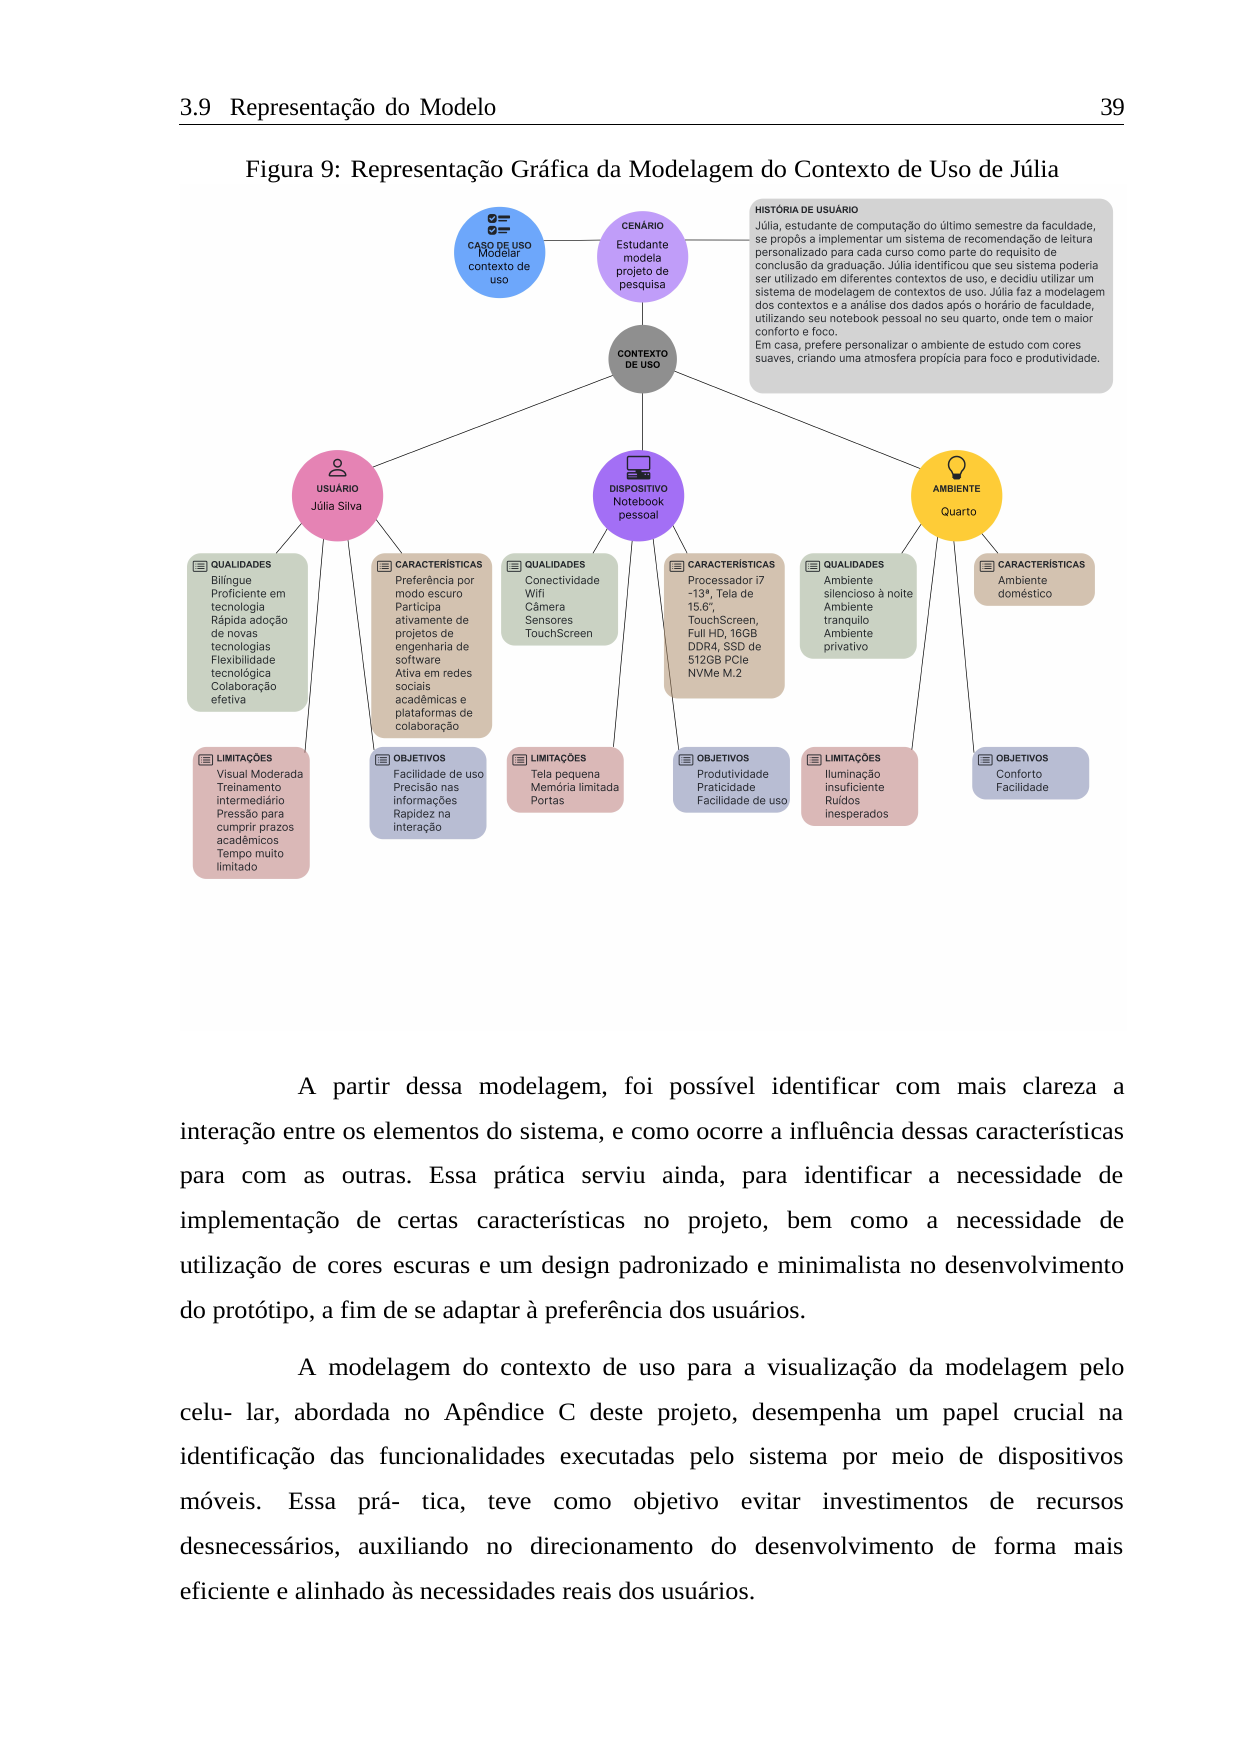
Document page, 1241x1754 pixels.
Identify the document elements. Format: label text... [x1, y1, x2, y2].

text A partir dessa modelagem, foi possível identificar com mais clareza a interação entre os elementos do sistema, e como ocorre a influência dessas características para com as outras. Essa prática serviu ainda, para identificar a necessidade de implementação de certas características no projeto, bem como a necessidade de utilização de cores escuras e um design padronizado e minimalista no desenvolvimento do protótipo, a fim de se adaptar à preferência dos usuários. [179, 1071, 1125, 1324]
text Figura 9: Representação Gráfica da Modelagem do Contexto de Uso de Júlia [195, 154, 1109, 183]
text A modelagem do contexto de uso para a visualização da modelagem pelo celu- lar, abordada no Apêndice C deste projeto, desempenha um papel crucial na identificação das funcionalidades executadas pelo sistema por meio de dispositivos móveis. Essa prá- tica, teve como objetivo evitar investimentos de recursos desnecessários, auxiliando no direcionamento do desenvolvimento de forma mais eficiente e alinhado às necessidades reais dos usuários. [179, 1352, 1125, 1604]
picture [179, 184, 1127, 1031]
